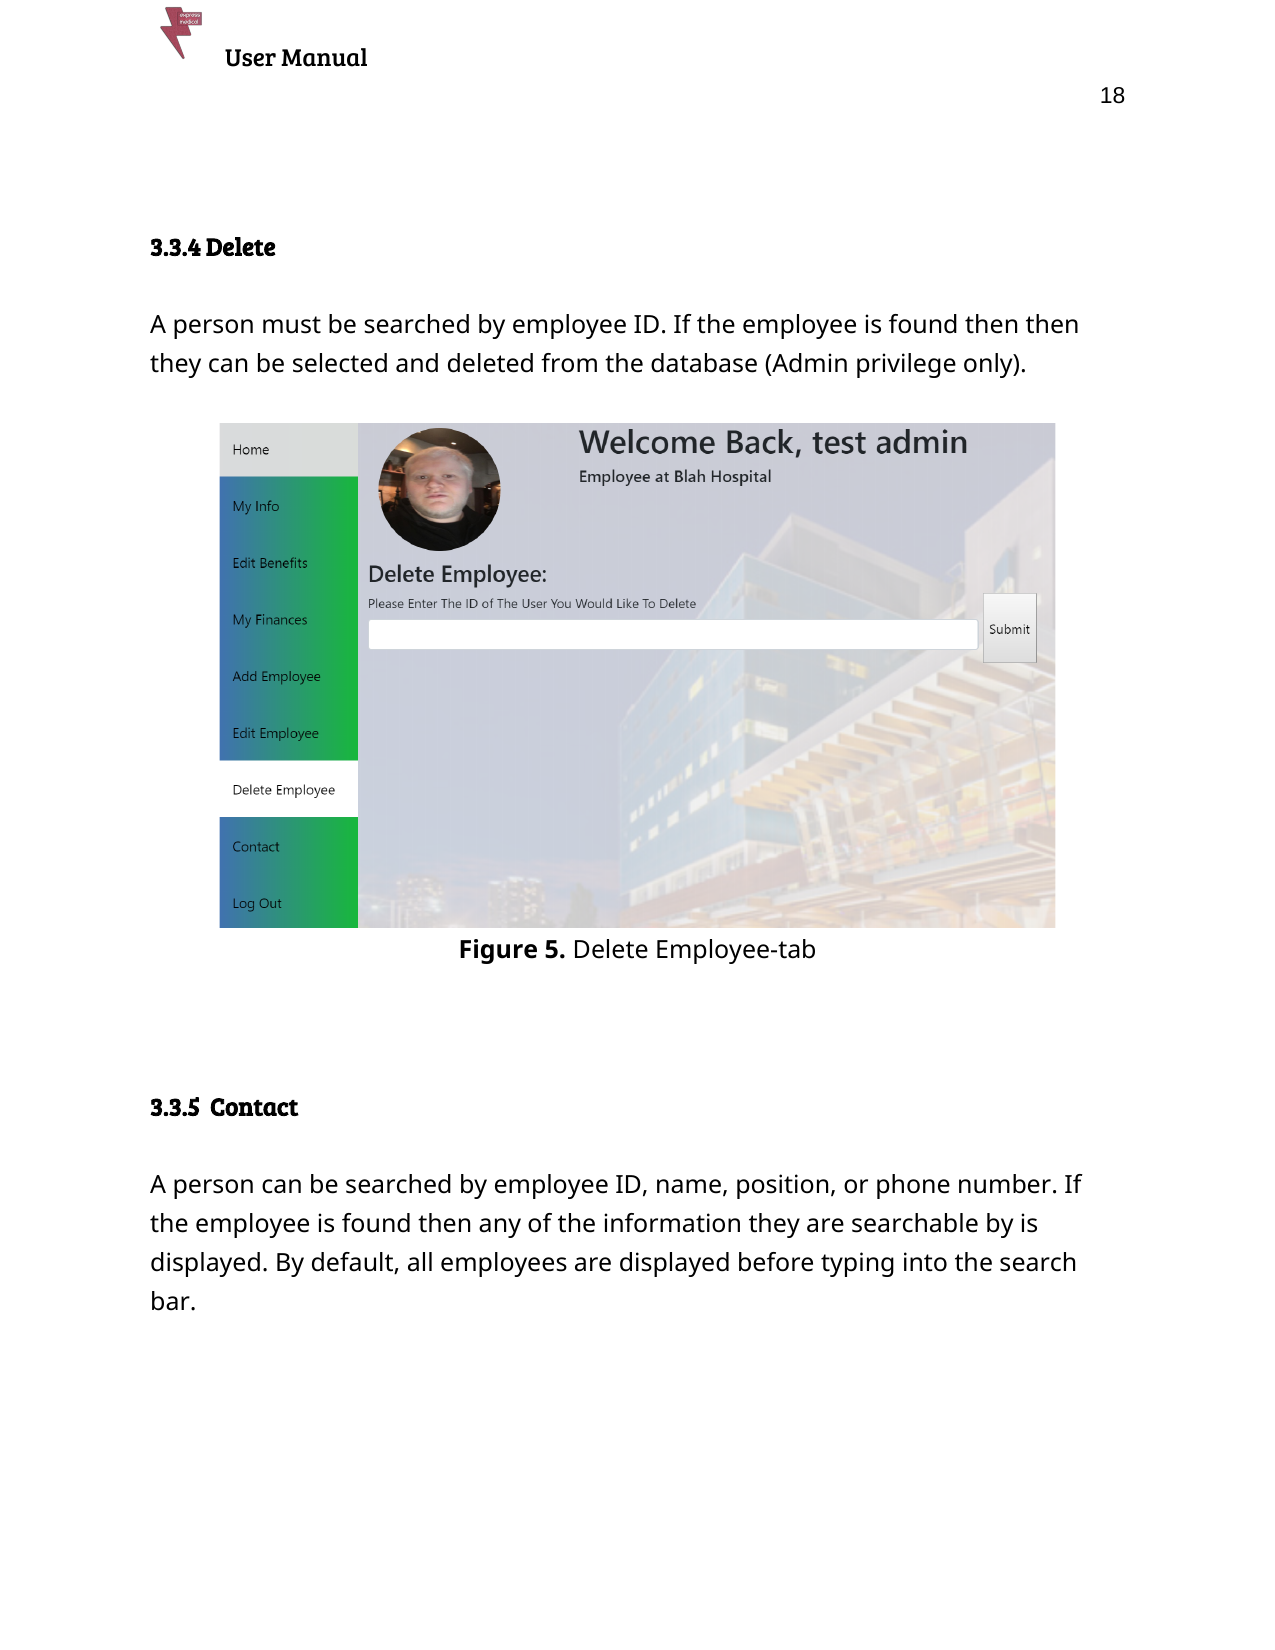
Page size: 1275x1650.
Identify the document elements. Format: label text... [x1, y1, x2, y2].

picture [219, 423, 1056, 928]
text 3.3.5 Contact [150, 1088, 1125, 1122]
text Figure 5. Delete Employee-tab [150, 932, 1125, 966]
text 3.3.4 Delete [150, 228, 1125, 262]
picture [150, 0, 217, 67]
text A person can be searched by employee ID, name, position, or phone number. If the employee is found then any of the information they are searchable by is displayed. By default, all employees are displayed before typing into the search bar. [150, 1167, 1125, 1318]
text A person must be searched by employee ID. If the employee is found then then they can be selected and deleted from the database (Admin privilege only). [150, 306, 1125, 380]
